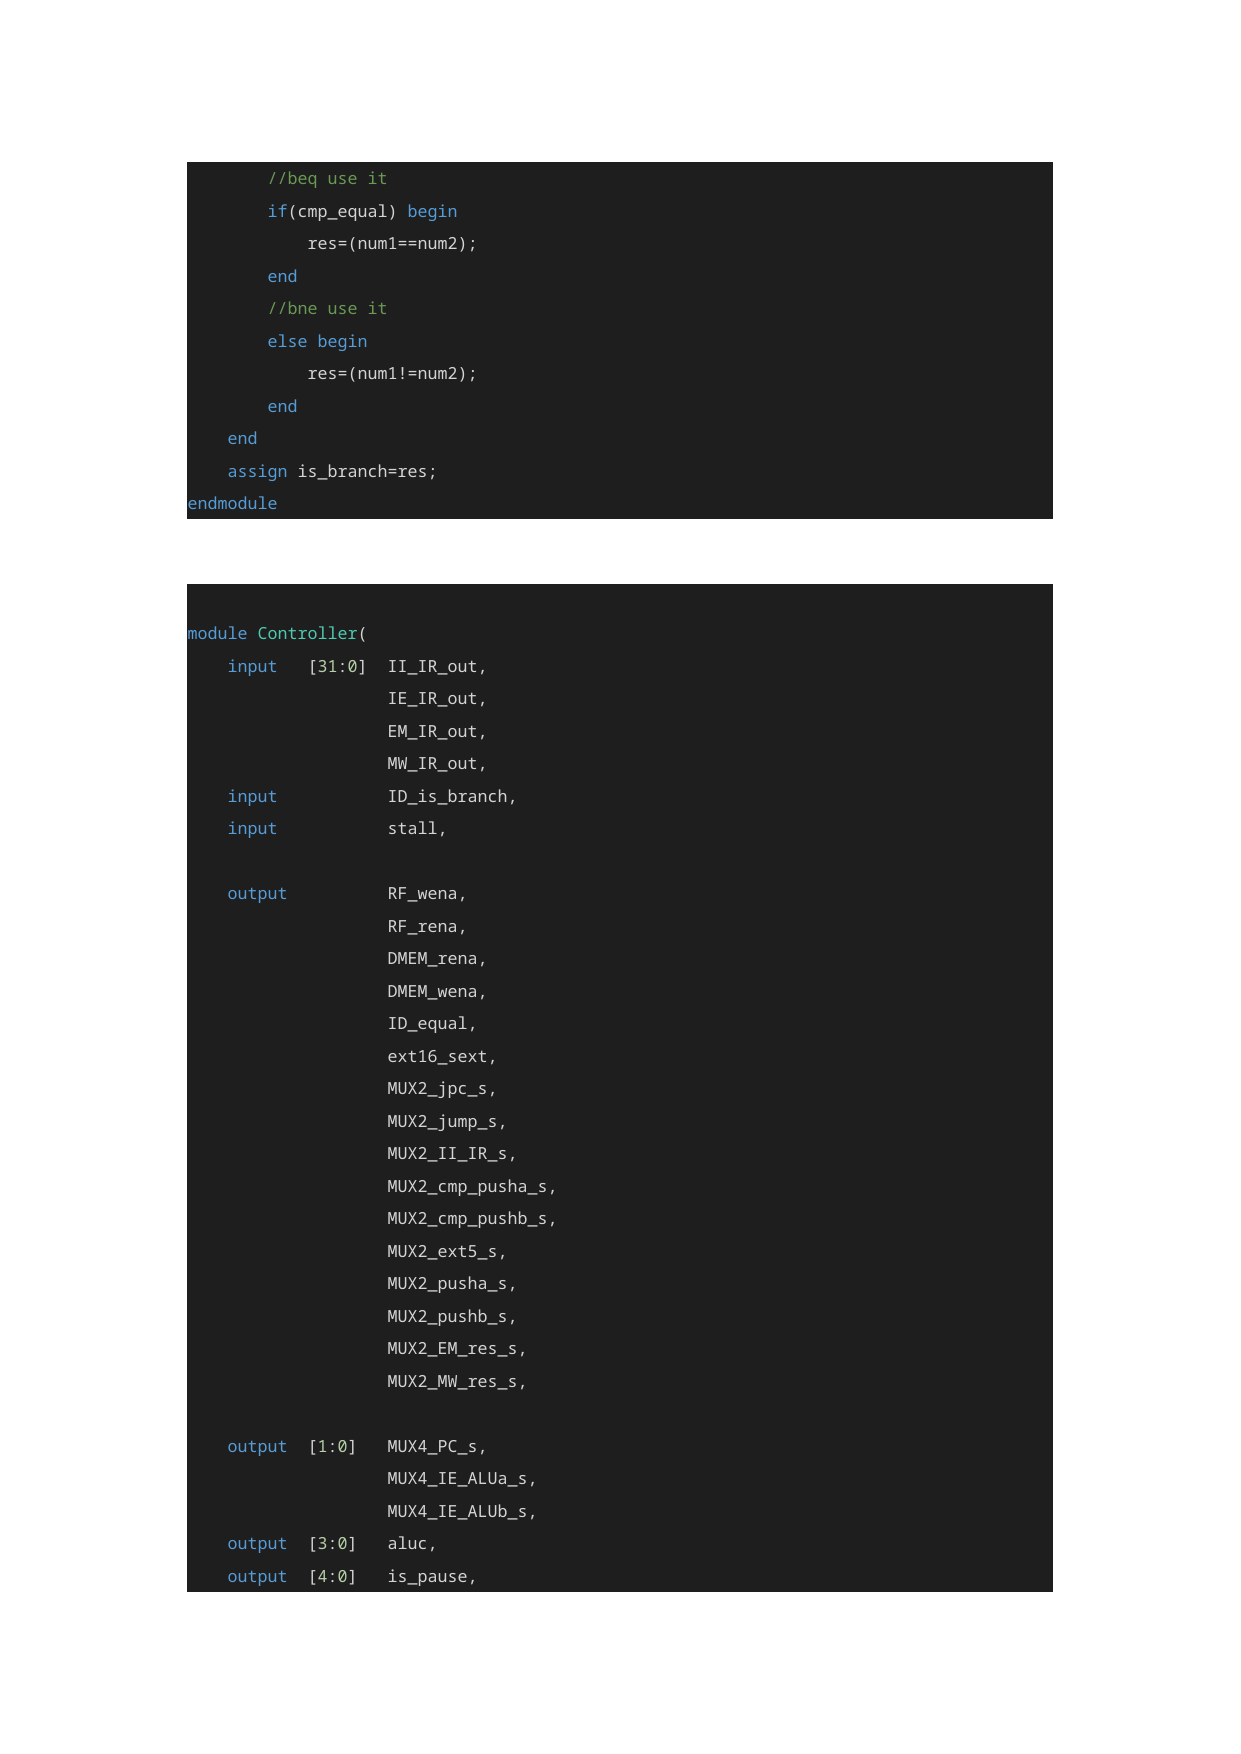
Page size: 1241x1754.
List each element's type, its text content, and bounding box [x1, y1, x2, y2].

text MUX2_cmp_pushb_s, [187, 1202, 1053, 1234]
text module Controller( [187, 617, 1053, 649]
text end [187, 422, 1053, 454]
text MUX4_IE_ALUb_s, [187, 1494, 1053, 1527]
text MUX2_ext5_s, [187, 1234, 1053, 1267]
text input stall, [187, 812, 1053, 844]
text MUX2_MW_res_s, [187, 1364, 1053, 1397]
text else begin [187, 324, 1053, 357]
text output [3:0] aluc, [187, 1527, 1053, 1559]
text res=(num1==num2); [187, 227, 1053, 259]
text MUX2_jpc_s, [187, 1072, 1053, 1104]
text MUX2_EM_res_s, [187, 1332, 1053, 1364]
text EM_IR_out, [187, 714, 1053, 747]
text MUX2_jump_s, [187, 1104, 1053, 1137]
text MW_IR_out, [187, 747, 1053, 779]
text output RF_wena, [187, 877, 1053, 909]
text output [1:0] MUX4_PC_s, [187, 1429, 1053, 1462]
text end [187, 259, 1053, 292]
text input [31:0] II_IR_out, [187, 649, 1053, 682]
text input ID_is_branch, [187, 779, 1053, 812]
text IE_IR_out, [187, 682, 1053, 714]
text //bne use it [187, 292, 1053, 324]
text //beq use it [187, 162, 1053, 194]
text endmodule [187, 487, 1053, 519]
text MUX2_II_IR_s, [187, 1137, 1053, 1169]
text RF_rena, [187, 909, 1053, 942]
text output [4:0] is_pause, [187, 1559, 1053, 1592]
text if(cmp_equal) begin [187, 194, 1053, 227]
text assign is_branch=res; [187, 454, 1053, 487]
text MUX4_IE_ALUa_s, [187, 1462, 1053, 1494]
text MUX2_pushb_s, [187, 1299, 1053, 1332]
text end [187, 389, 1053, 422]
text DMEM_rena, [187, 942, 1053, 974]
text MUX2_pusha_s, [187, 1267, 1053, 1299]
text ID_equal, [187, 1007, 1053, 1039]
text res=(num1!=num2); [187, 357, 1053, 389]
text ext16_sext, [187, 1039, 1053, 1072]
text MUX2_cmp_pusha_s, [187, 1169, 1053, 1202]
text DMEM_wena, [187, 974, 1053, 1007]
